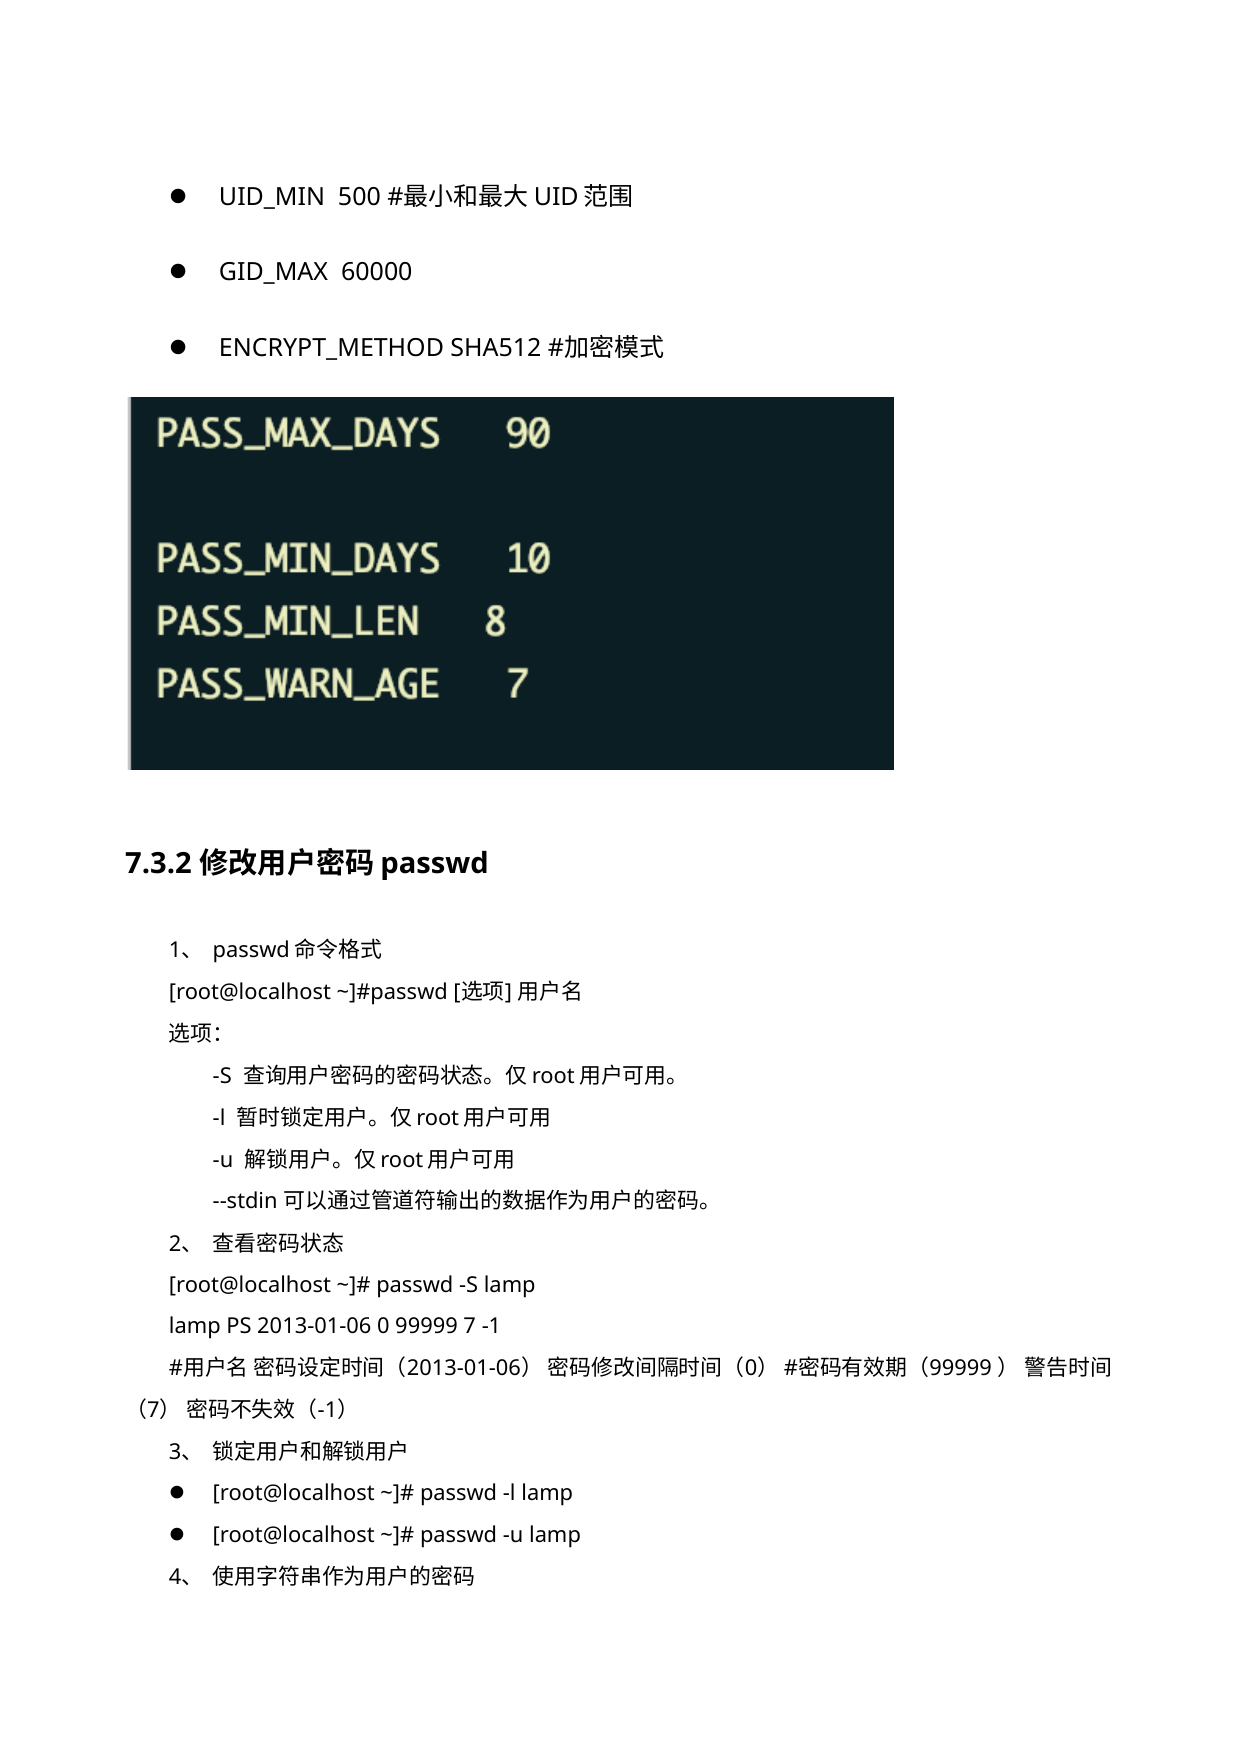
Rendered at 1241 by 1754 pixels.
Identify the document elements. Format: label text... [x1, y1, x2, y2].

text [root@localhost ~]# passwd -S lamp [125, 1267, 1115, 1300]
text #用户名 密码设定时间（2013-01-06） 密码修改间隔时间（0） #密码有效期（99999 ） 警告时间（7） 密码不失效（-1） [125, 1350, 1115, 1424]
list 查看密码状态 [169, 1225, 1115, 1258]
text -l 暂时锁定用户。仅root用户可用 [169, 1099, 1115, 1132]
list GID_MAX 60000 [169, 238, 1115, 303]
subtitle 7.3.2 修改用户密码passwd [125, 828, 1115, 893]
list 锁定用户和解锁用户 [169, 1434, 1115, 1467]
list [root@localhost ~]# passwd -l lamp [169, 1476, 1115, 1508]
list UID_MIN 500 #最小和最大UID范围 [169, 162, 1115, 227]
list passwd命令格式 [169, 931, 1115, 964]
list [root@localhost ~]# passwd -u lamp [169, 1517, 1115, 1550]
text [root@localhost ~]#passwd [选项] 用户名 [169, 973, 1115, 1006]
text 选项： [169, 1015, 1115, 1048]
picture [125, 397, 894, 770]
text -u 解锁用户。仅root用户可用 [169, 1141, 1115, 1174]
list 使用字符串作为用户的密码 [169, 1559, 1115, 1591]
text --stdin 可以通过管道符输出的数据作为用户的密码。 [169, 1183, 1115, 1216]
text -S 查询用户密码的密码状态。仅root用户可用。 [169, 1057, 1115, 1090]
list ENCRYPT_METHOD SHA512 #加密模式 [169, 313, 1115, 378]
text lamp PS 2013-01-06 0 99999 7 -1 [125, 1308, 1115, 1341]
